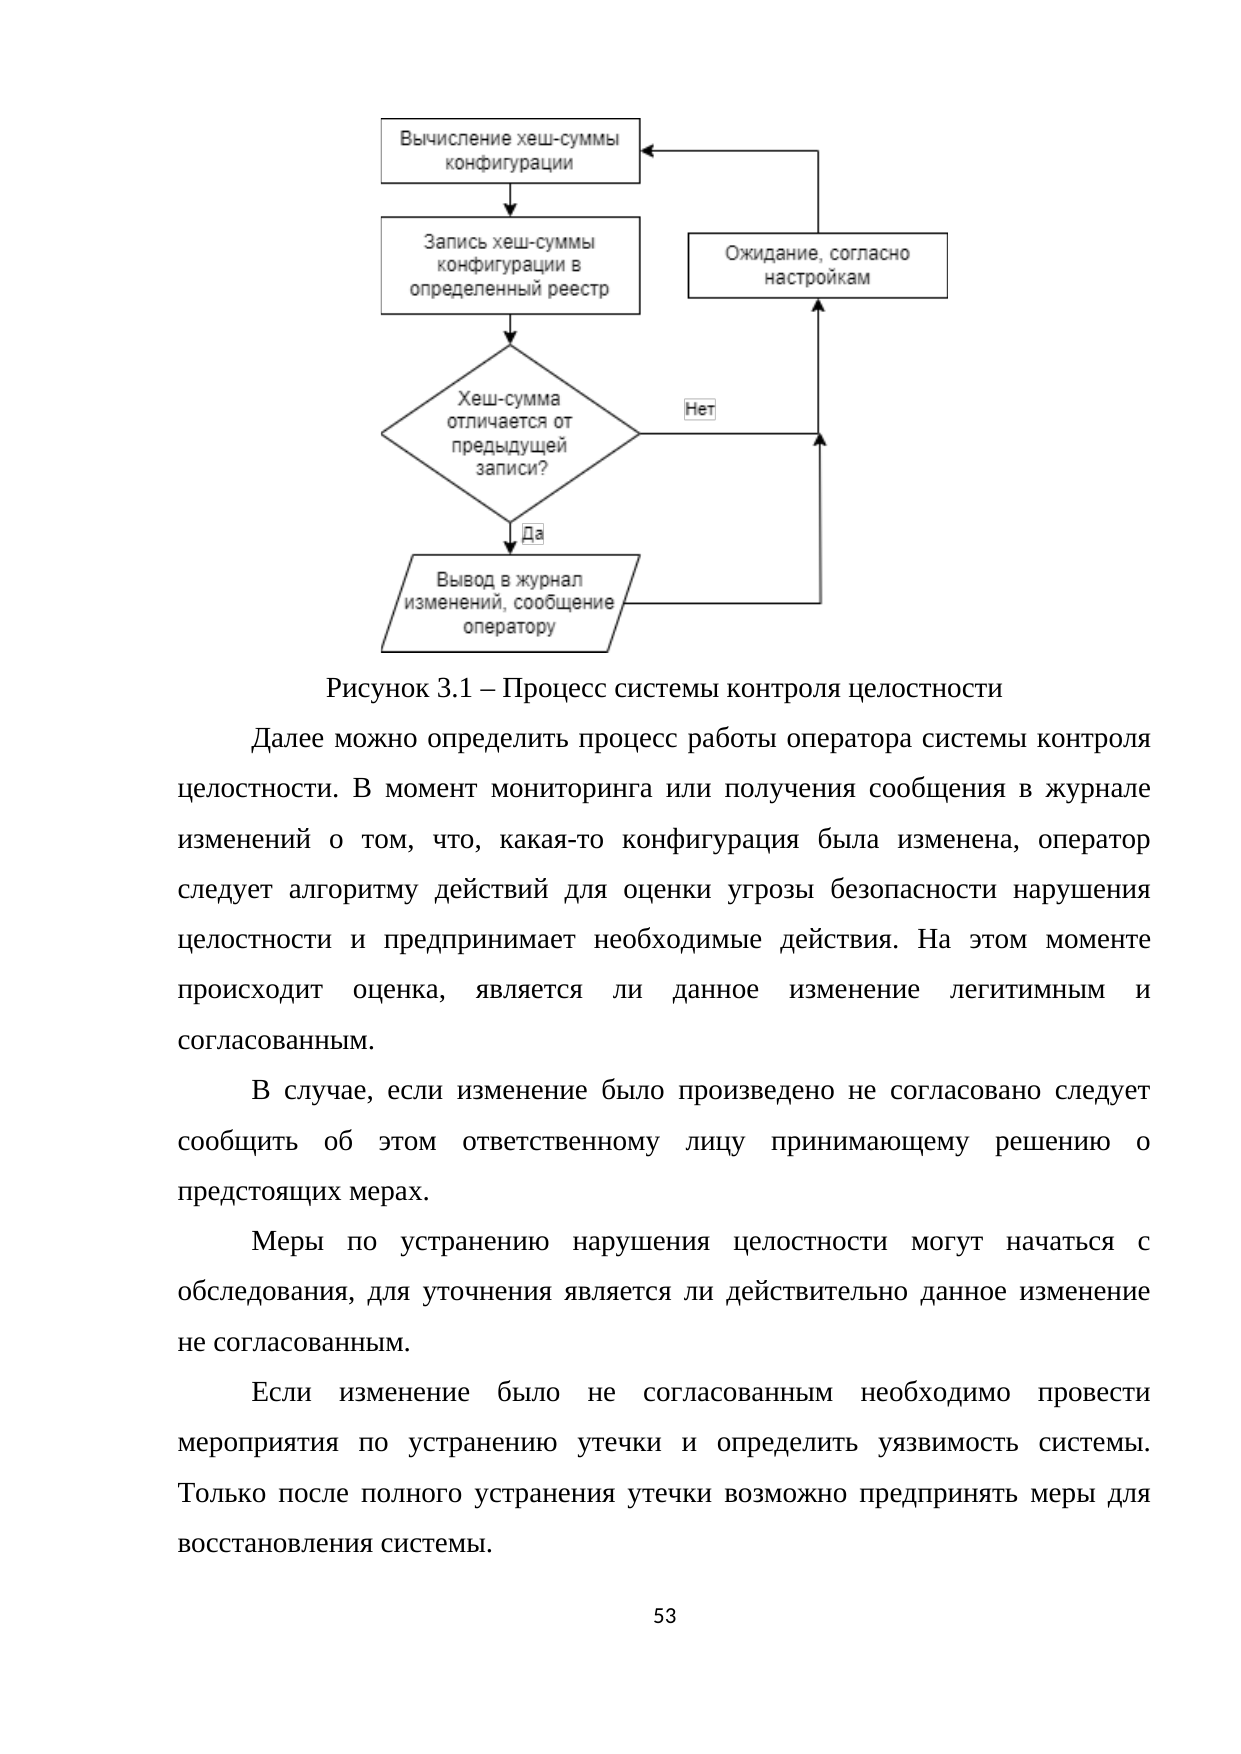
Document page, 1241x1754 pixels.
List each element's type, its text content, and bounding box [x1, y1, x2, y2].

text Рисунок 3.1 – Процесс системы контроля целостности [177, 670, 1152, 703]
text В случае, если изменение было произведено не согласовано следует сообщить об этом ответственному лицу принимающему решению о предстоящих мерах. [177, 1072, 1152, 1206]
text Далее можно определить процесс работы оператора системы контроля целостности. В момент мониторинга или получения сообщения в журнале изменений о том, что, какая-то конфигурация была изменена, оператор следует алгоритму действий для оценки угрозы безопасности нарушения целостности и предпринимает необходимые действия. На этом моменте происходит оценка, является ли данное изменение легитимным и согласованным. [177, 720, 1152, 1056]
picture [380, 118, 948, 653]
text Меры по устранению нарушения целостности могут начаться с обследования, для уточнения является ли действительно данное изменение не согласованным. [177, 1223, 1152, 1357]
text Если изменение было не согласованным необходимо провести мероприятия по устранению утечки и определить уязвимость системы. Только после полного устранения утечки возможно предпринять меры для восстановления системы. [177, 1374, 1152, 1559]
